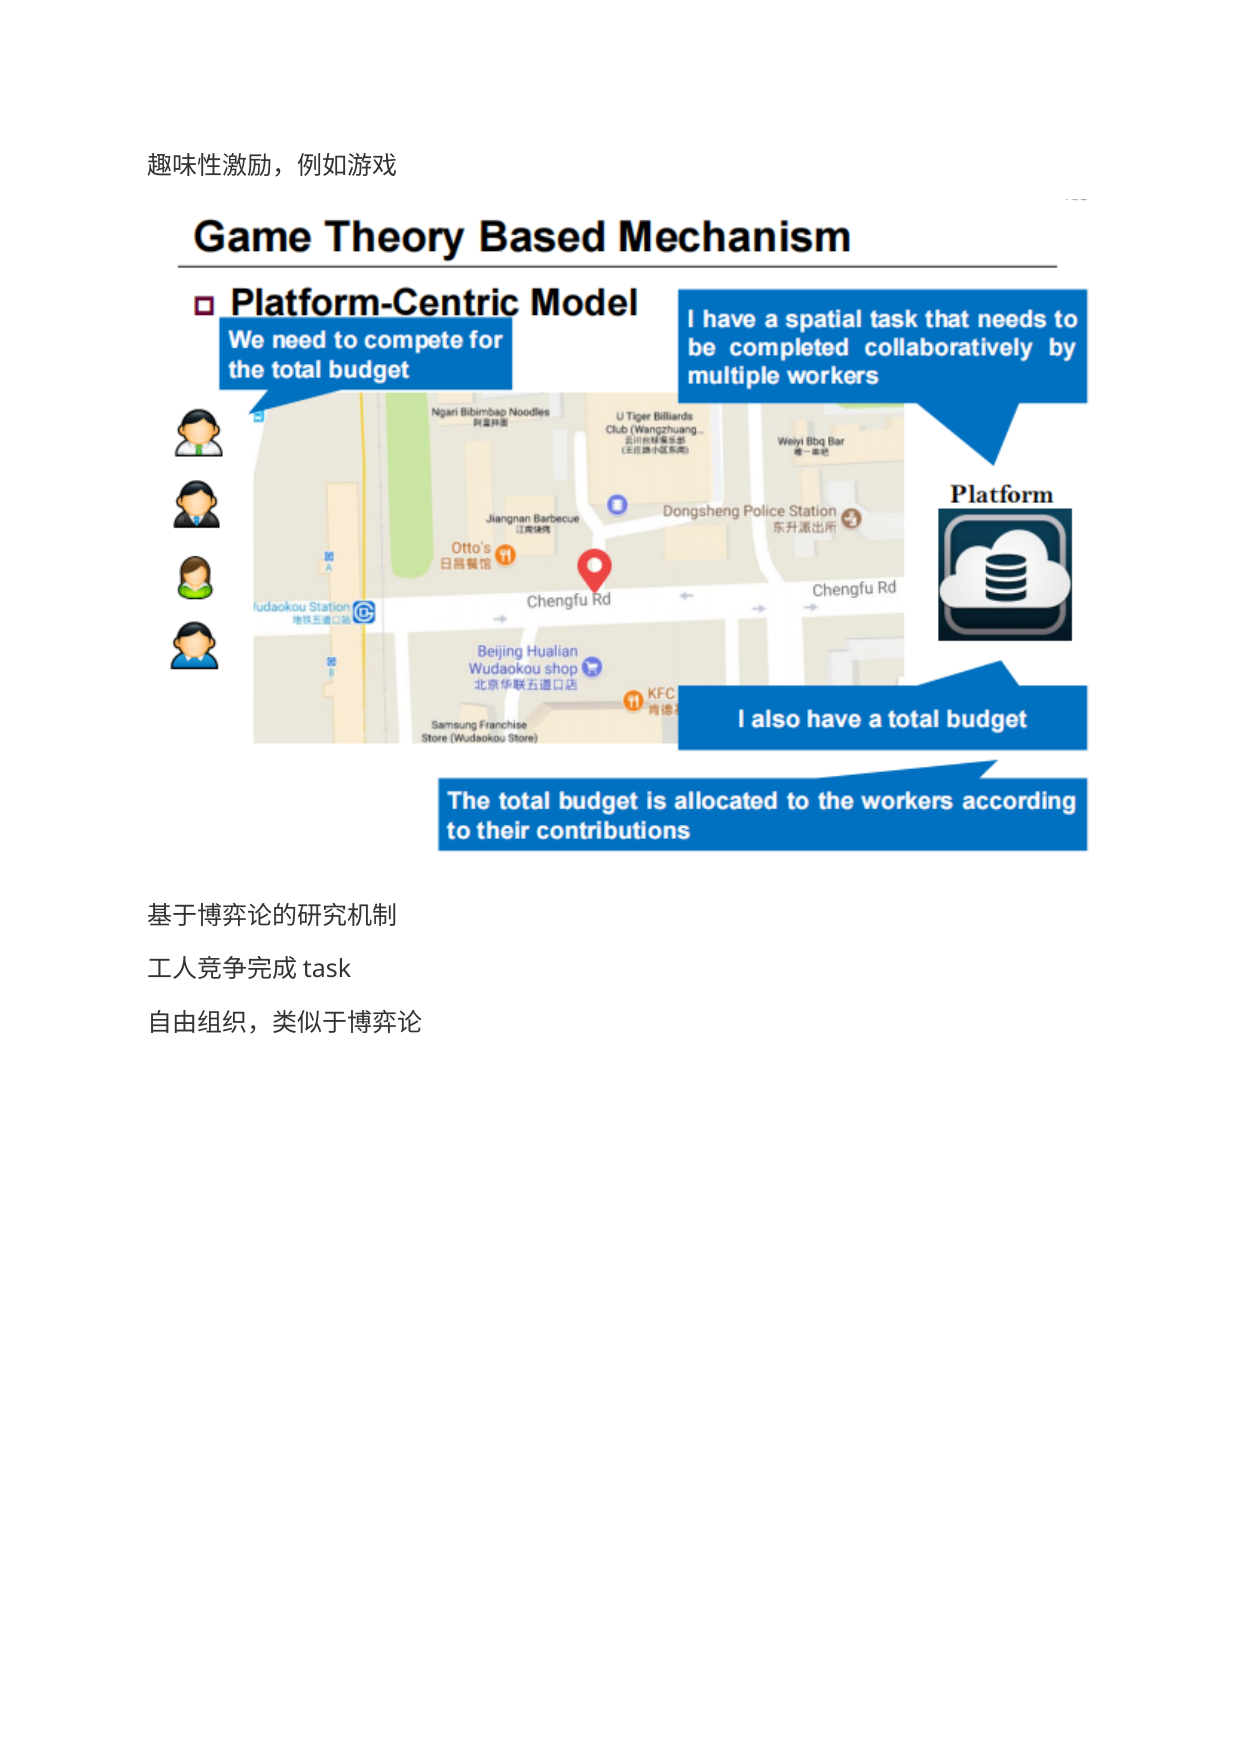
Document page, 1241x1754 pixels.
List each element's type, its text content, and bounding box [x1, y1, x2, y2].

picture [147, 199, 1093, 882]
text 趣味性激励，例如游戏 [148, 146, 1093, 182]
text 自由组织，类似于博弈论 [148, 1002, 1093, 1038]
text 工人竞争完成task [148, 949, 1093, 985]
text 基于博弈论的研究机制 [148, 896, 1093, 932]
